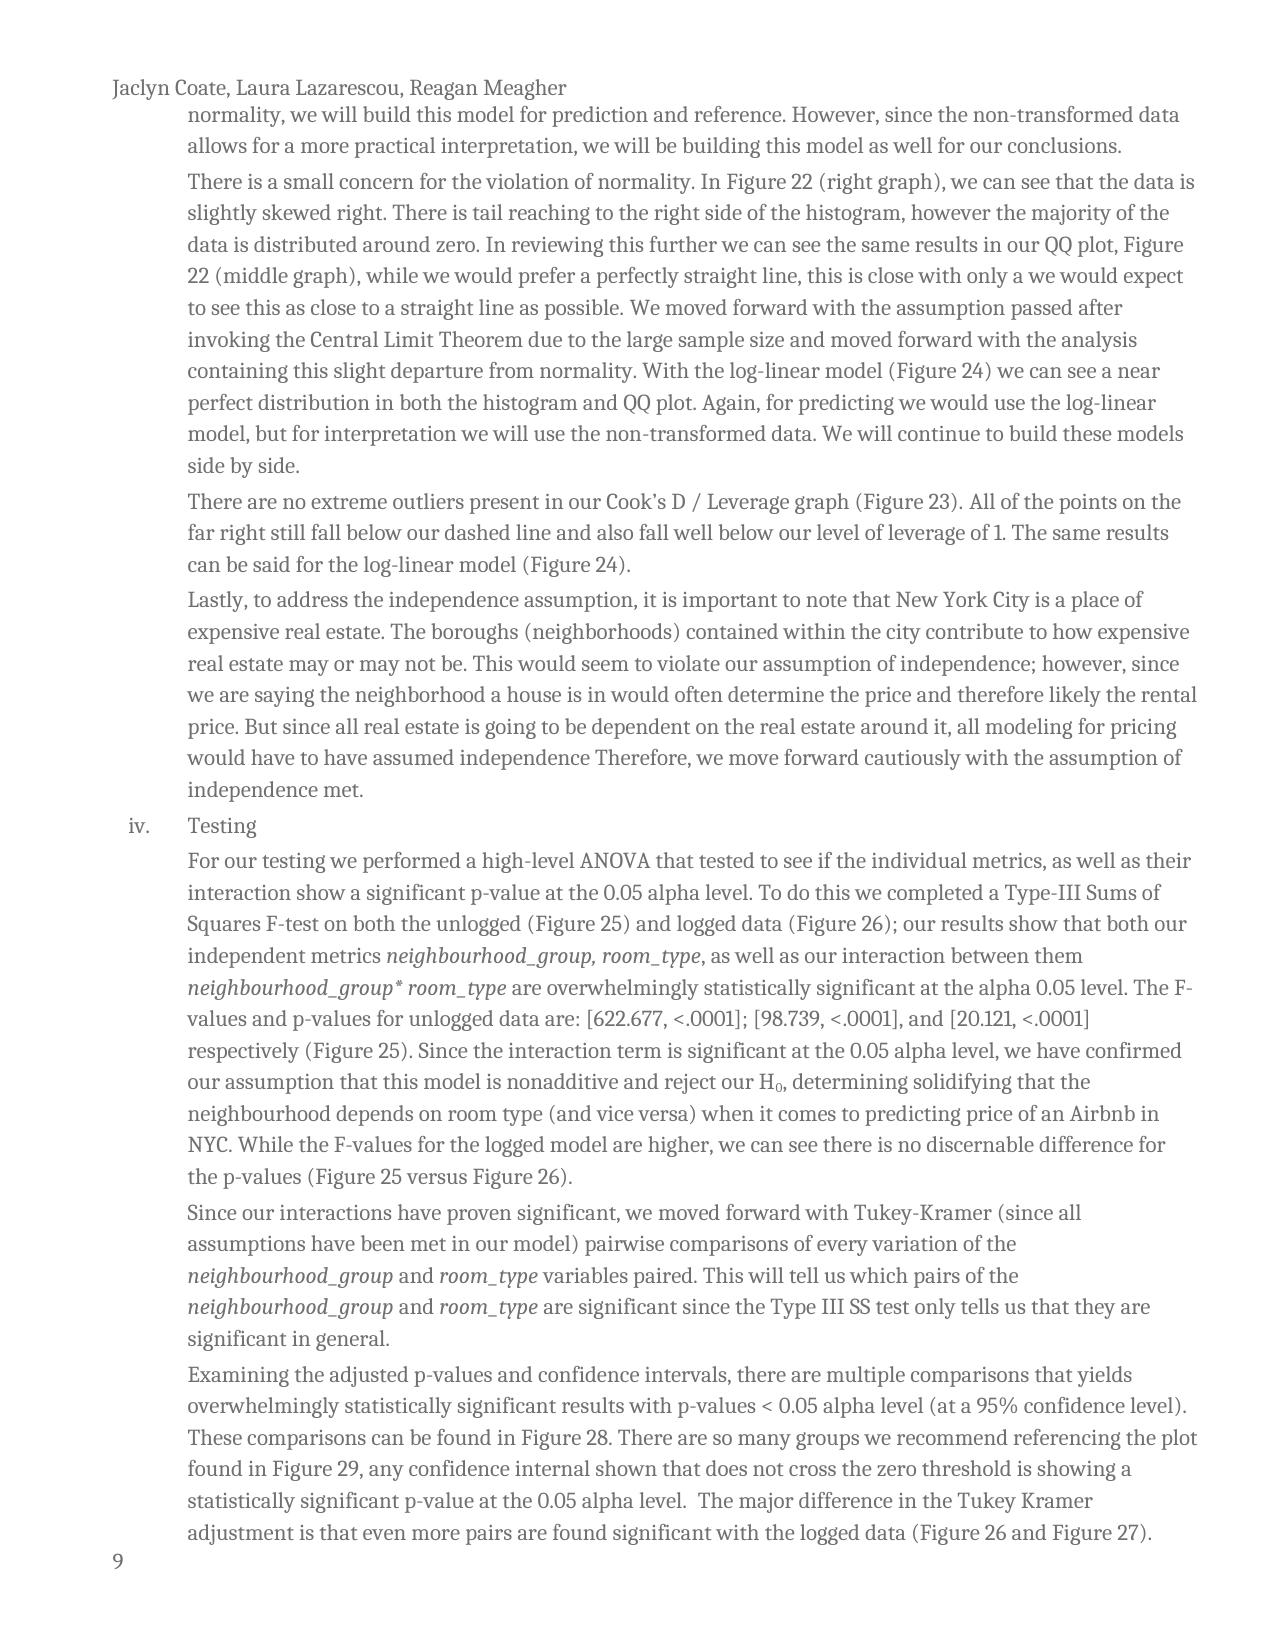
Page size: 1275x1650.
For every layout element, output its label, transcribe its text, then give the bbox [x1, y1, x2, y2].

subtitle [187, 1361, 1200, 1546]
subtitle There are no extreme outliers present in our Cook’s D / Leverage graph (Figure 23). All of the points on the far right still fall below our dashed line and also fall well below our level of leverage of 1. The same results can be said for the log-linear model (Figure 24). [187, 488, 1200, 578]
subtitle Lastly, to address the independence assumption, it is important to note that New York City is a place of expensive real estate. The boroughs (neighborhoods) contained within the city contribute to how expensive real estate may or may not be. This would seem to violate our assumption of independence; however, since we are saying the neighborhood a house is in would often determine the price and therefore likely the rental price. But since all real estate is going to be dependent on the real estate around it, all modeling for pricing would have to have assumed independence Therefore, we move forward cautiously with the assumption of independence met. [187, 587, 1200, 803]
subtitle For our testing we performed a high-level ANOVA that tested to see if the individual metrics, as well as their interaction show a significant p-value at the 0.05 alpha level. To do this we completed a Type-III Sums of Squares F-test on both the unlogged (Figure 25) and logged data (Figure 26); our results show that both our independent metrics neighbourhood_group, room_type, as well as our interaction between them neighbourhood_group* room_type are overwhelmingly statistically significant at the alpha 0.05 level. The F-values and p-values for unlogged data are: [622.677, <.0001]; [98.739, <.0001], and [20.121, <.0001] respectively (Figure 25). Since the interaction term is significant at the 0.05 alpha level, we have confirmed our assumption that this model is nonadditive and reject our H0, determining solidifying that the neighbourhood depends on room type (and vice versa) when it comes to predicting price of an Airbnb in NYC. While the F-values for the logged model are higher, we can see there is no discernable difference for the p-values (Figure 25 versus Figure 26). [187, 848, 1200, 1190]
subtitle There is a small concern for the violation of normality. In Figure 22 (right graph), we can see that the data is slightly skewed right. There is tail reaching to the right side of the histogram, however the majority of the data is distributed around zero. In reviewing this further we can see the same results in our QQ plot, Figure 22 (middle graph), while we would prefer a perfectly straight line, this is close with only a we would expect to see this as close to a straight line as possible. We moved forward with the assumption passed after invoking the Central Limit Theorem due to the large sample size and moved forward with the analysis containing this slight departure from normality. With the log-linear model (Figure 24) we can see a near perfect distribution in both the histogram and QQ plot. Again, for predicting we would use the log-linear model, but for interpretation we will use the non-transformed data. We will continue to build these models side by side. [187, 169, 1200, 479]
subtitle Testing [150, 812, 1200, 839]
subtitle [187, 101, 1200, 159]
subtitle Since our interactions have proven significant, we moved forward with Tukey-Kramer (since all assumptions have been met in our model) pairwise comparisons of every variation of the neighbourhood_group and room_type variables paired. This will tell us which pairs of the neighbourhood_group and room_type are significant since the Type III SS test only tells us that they are significant in general. [187, 1199, 1200, 1352]
